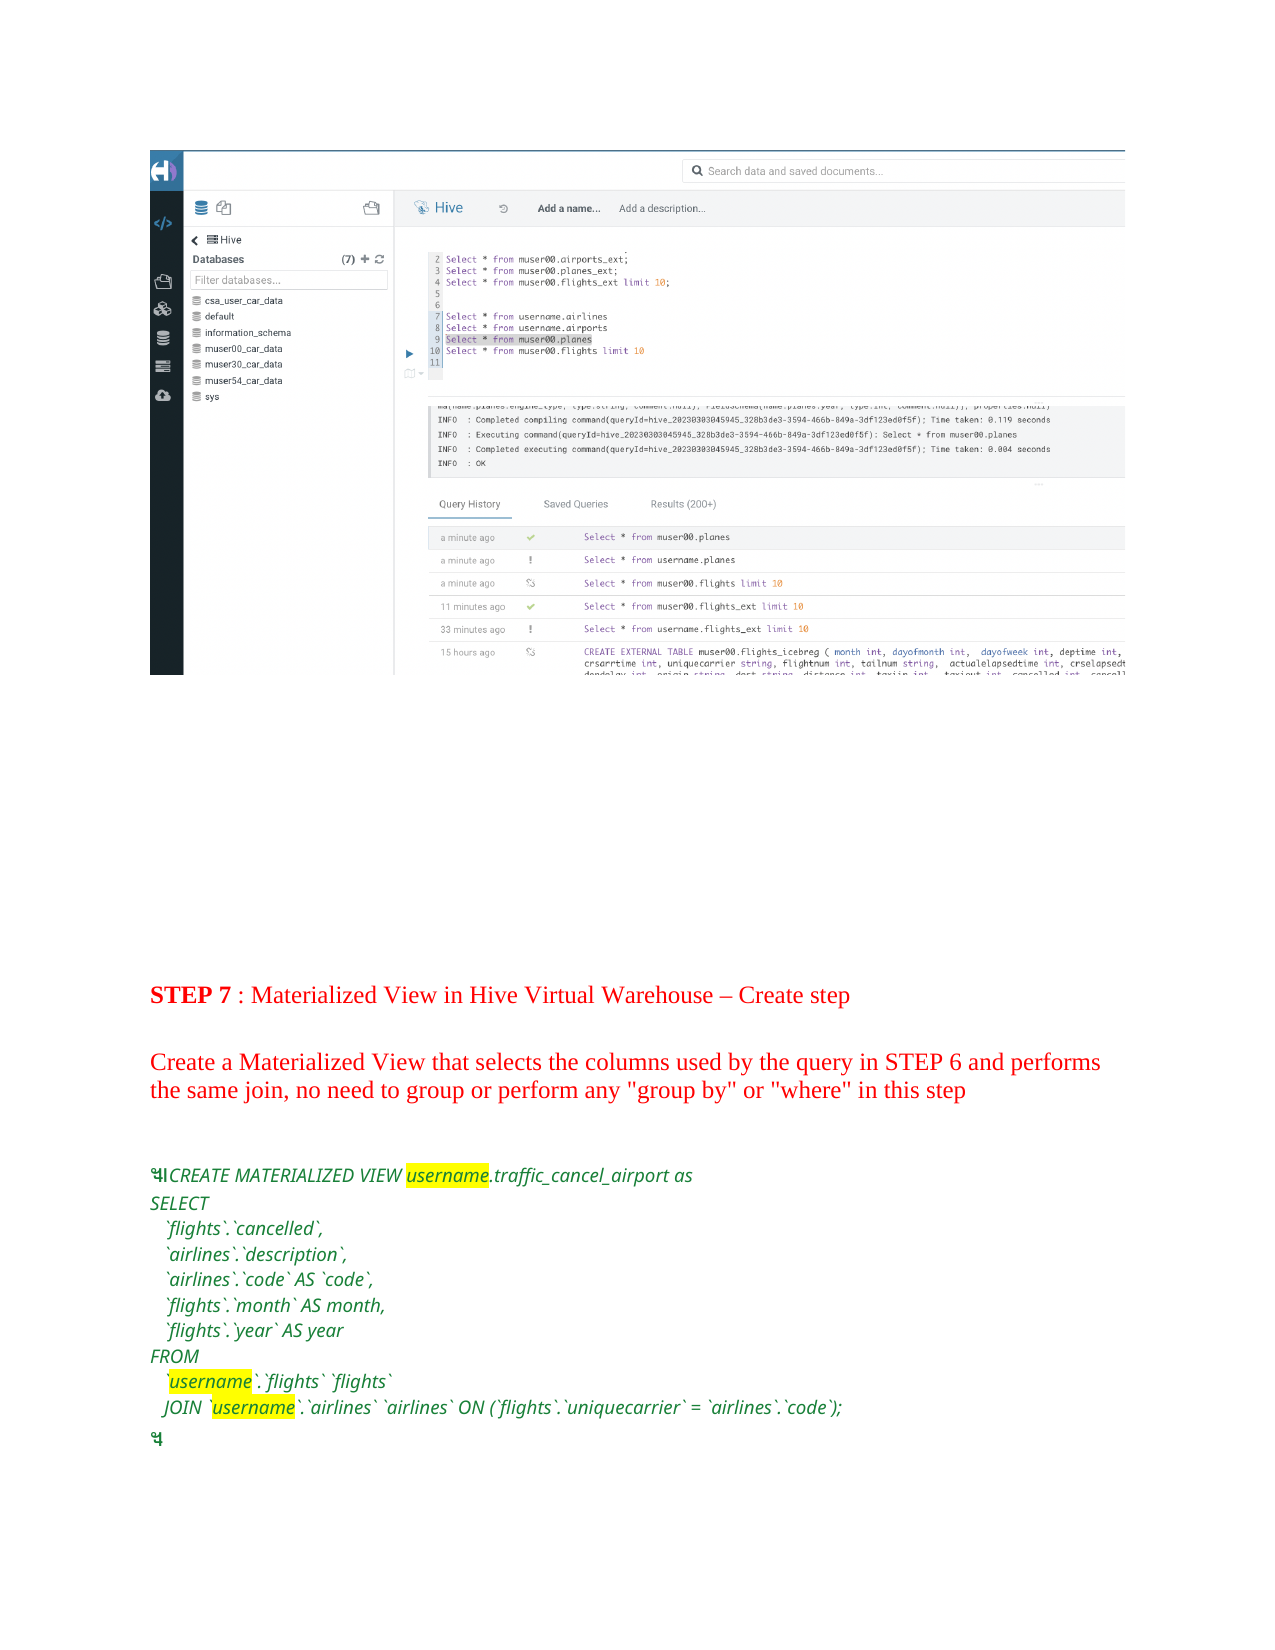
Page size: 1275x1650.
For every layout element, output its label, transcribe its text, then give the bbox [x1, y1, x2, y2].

text `airlines`.`code` AS `code`, [150, 1266, 1125, 1292]
text SELECT [150, 1190, 1125, 1215]
text `flights`.`year` AS year [150, 1317, 1125, 1343]
text JOIN `username`.`airlines` `airlines` ON (`flights`.`uniquecarrier` = `airlines`.`code`); [295, 1394, 1125, 1419]
text Create a Materialized View that selects the columns used by the query in STEP 6 and performs the same join, no need to group or perform any "group by" or "where" in this step [150, 1047, 1125, 1104]
text `flights`.`cancelled`, [150, 1215, 1125, 1241]
text `username`.`flights` `flights` [150, 1368, 1125, 1394]
text `airlines`.`description`, [150, 1241, 1125, 1266]
text `flights`.`month` AS month, [150, 1292, 1125, 1317]
text STEP 7 : Materialized View in Hive Virtual Warehouse – Create step [150, 981, 1125, 1009]
text CREATE MATERIALIZED VIEW username.traffic_cancel_airport as [150, 1156, 1125, 1190]
picture [150, 150, 1125, 675]
text FROM [150, 1343, 1125, 1368]
text  [150, 1419, 1125, 1454]
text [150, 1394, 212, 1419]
